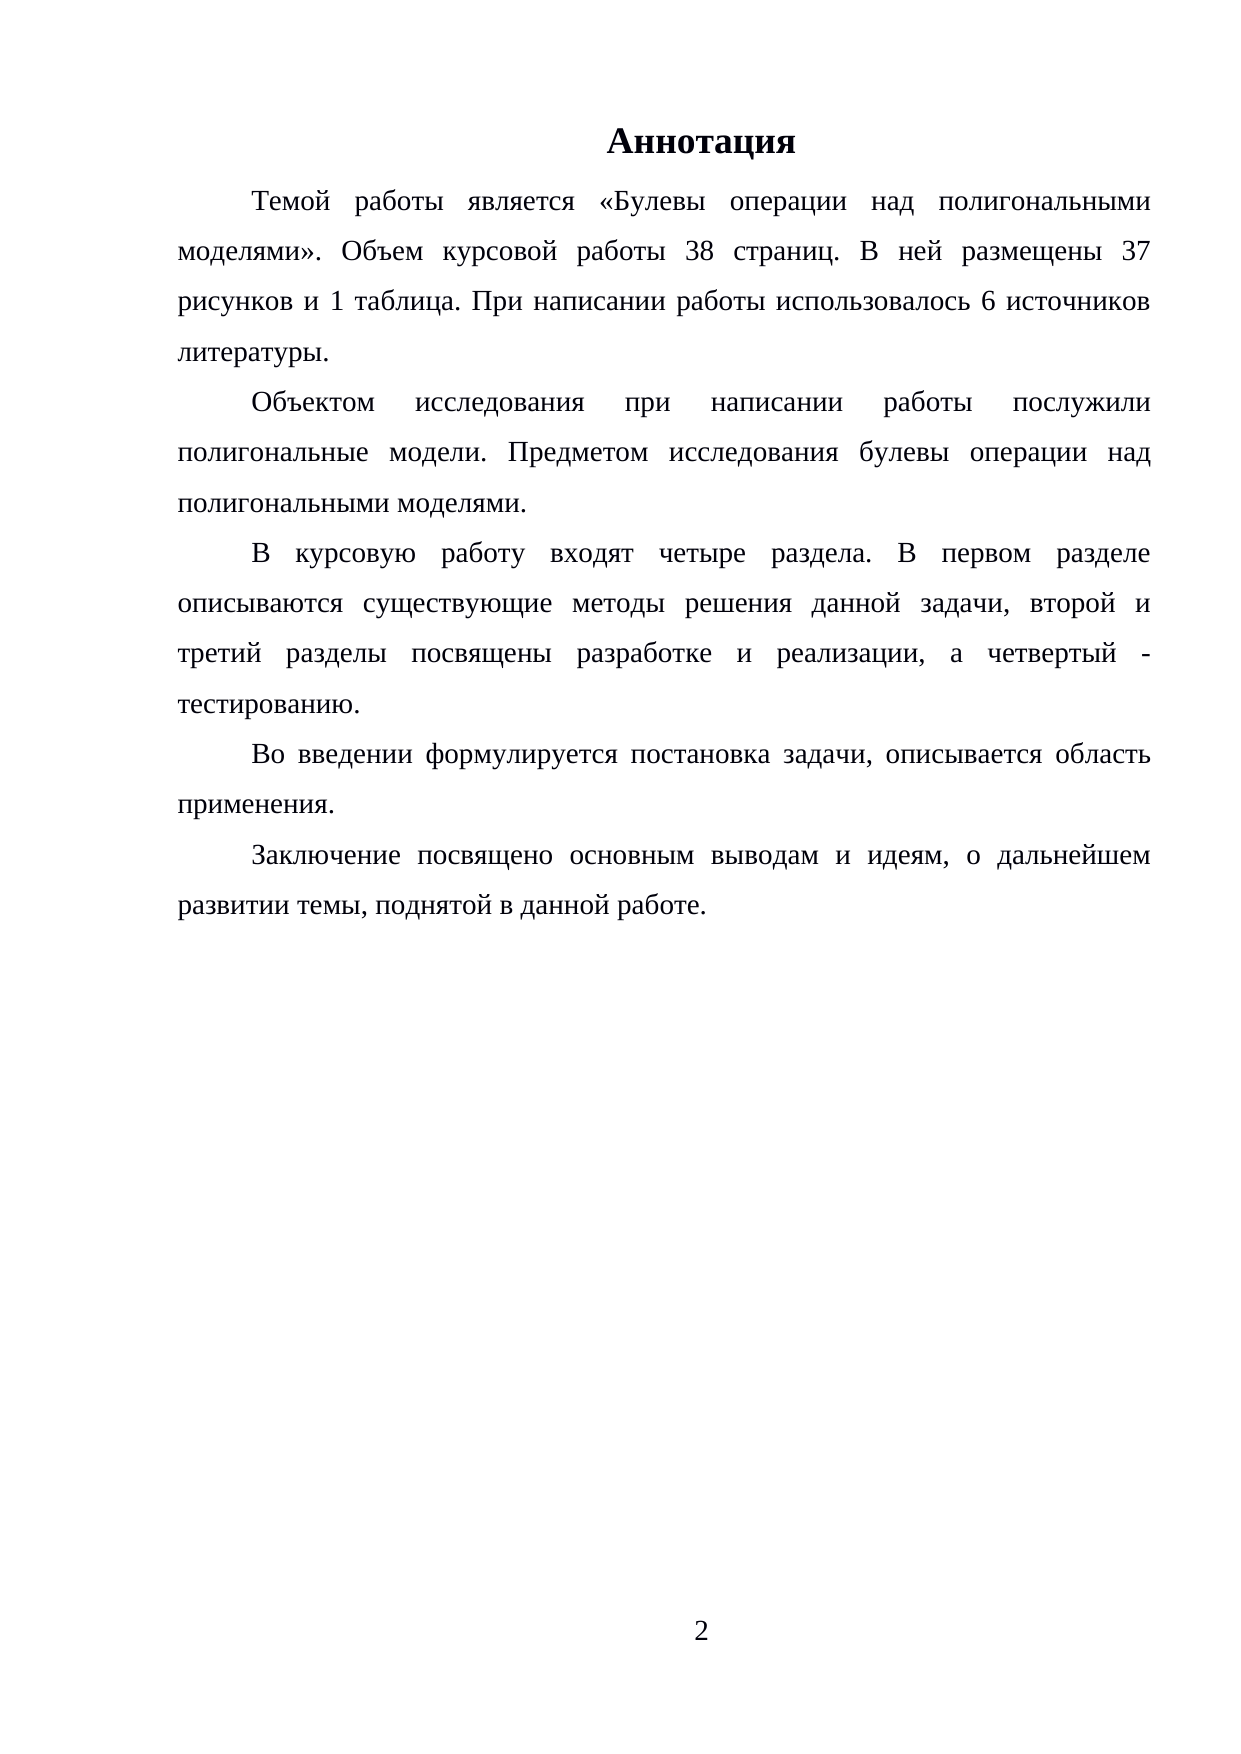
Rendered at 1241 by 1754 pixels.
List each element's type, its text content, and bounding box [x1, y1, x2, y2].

text В курсовую работу входят четыре раздела. В первом разделе описываются существующие методы решения данной задачи, второй и третий разделы посвящены разработке и реализации, а четвертый - тестированию. [177, 535, 1152, 719]
text Во введении формулируется постановка задачи, описывается область применения. [177, 736, 1152, 820]
text Аннотация [177, 118, 1152, 161]
text Объектом исследования при написании работы послужили полигональные модели. Предметом исследования булевы операции над полигональными моделями. [177, 384, 1152, 518]
text Темой работы является «Булевы операции над полигональными моделями». Объем курсовой работы 38 страниц. В ней размещены 37 рисунков и 1 таблица. При написании работы использовалось 6 источников литературы. [177, 183, 1152, 367]
text Заключение посвящено основным выводам и идеям, о дальнейшем развитии темы, поднятой в данной работе. [177, 837, 1152, 921]
